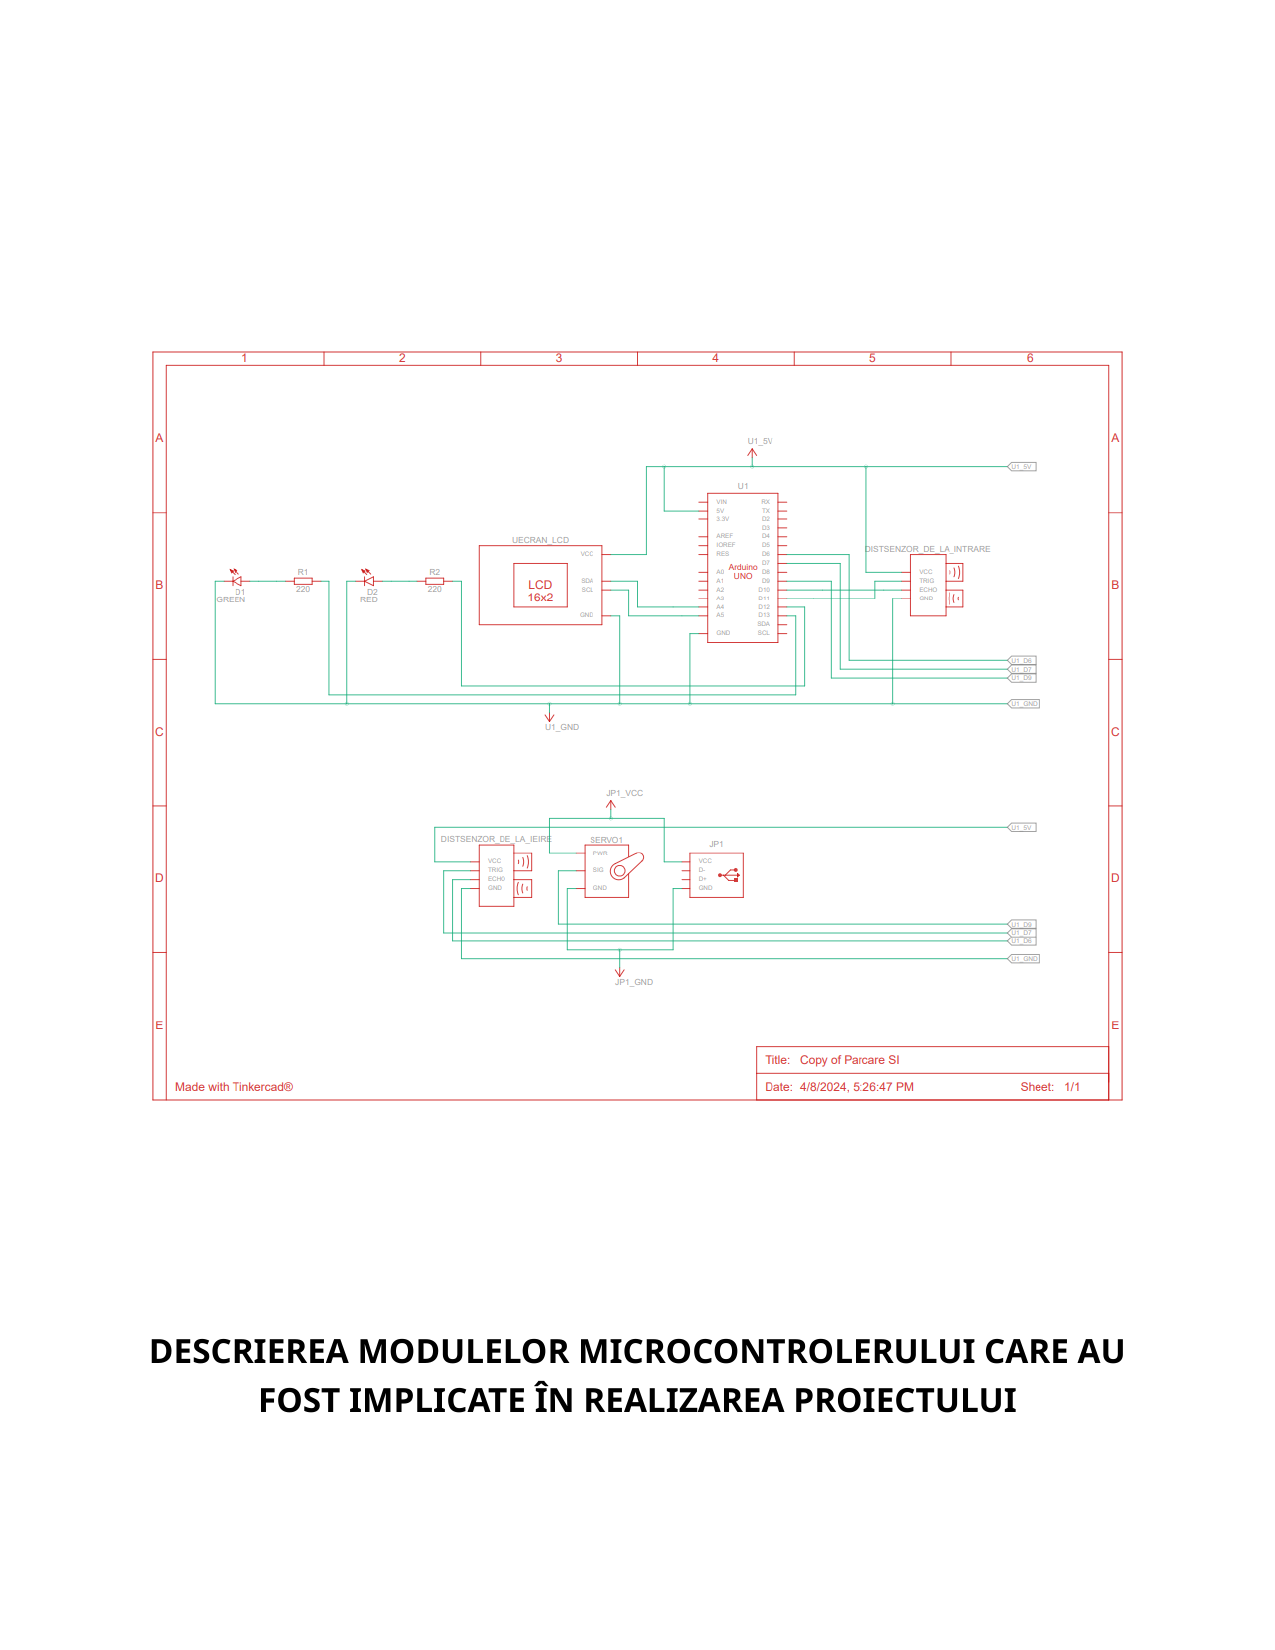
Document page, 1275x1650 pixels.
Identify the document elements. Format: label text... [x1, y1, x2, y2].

text DESCRIEREA MODULELOR MICROCONTROLERULUI CARE AU FOST IMPLICATE ÎN REALIZAREA PROIECTULUI [148, 1328, 1127, 1422]
picture [147, 344, 1128, 1107]
